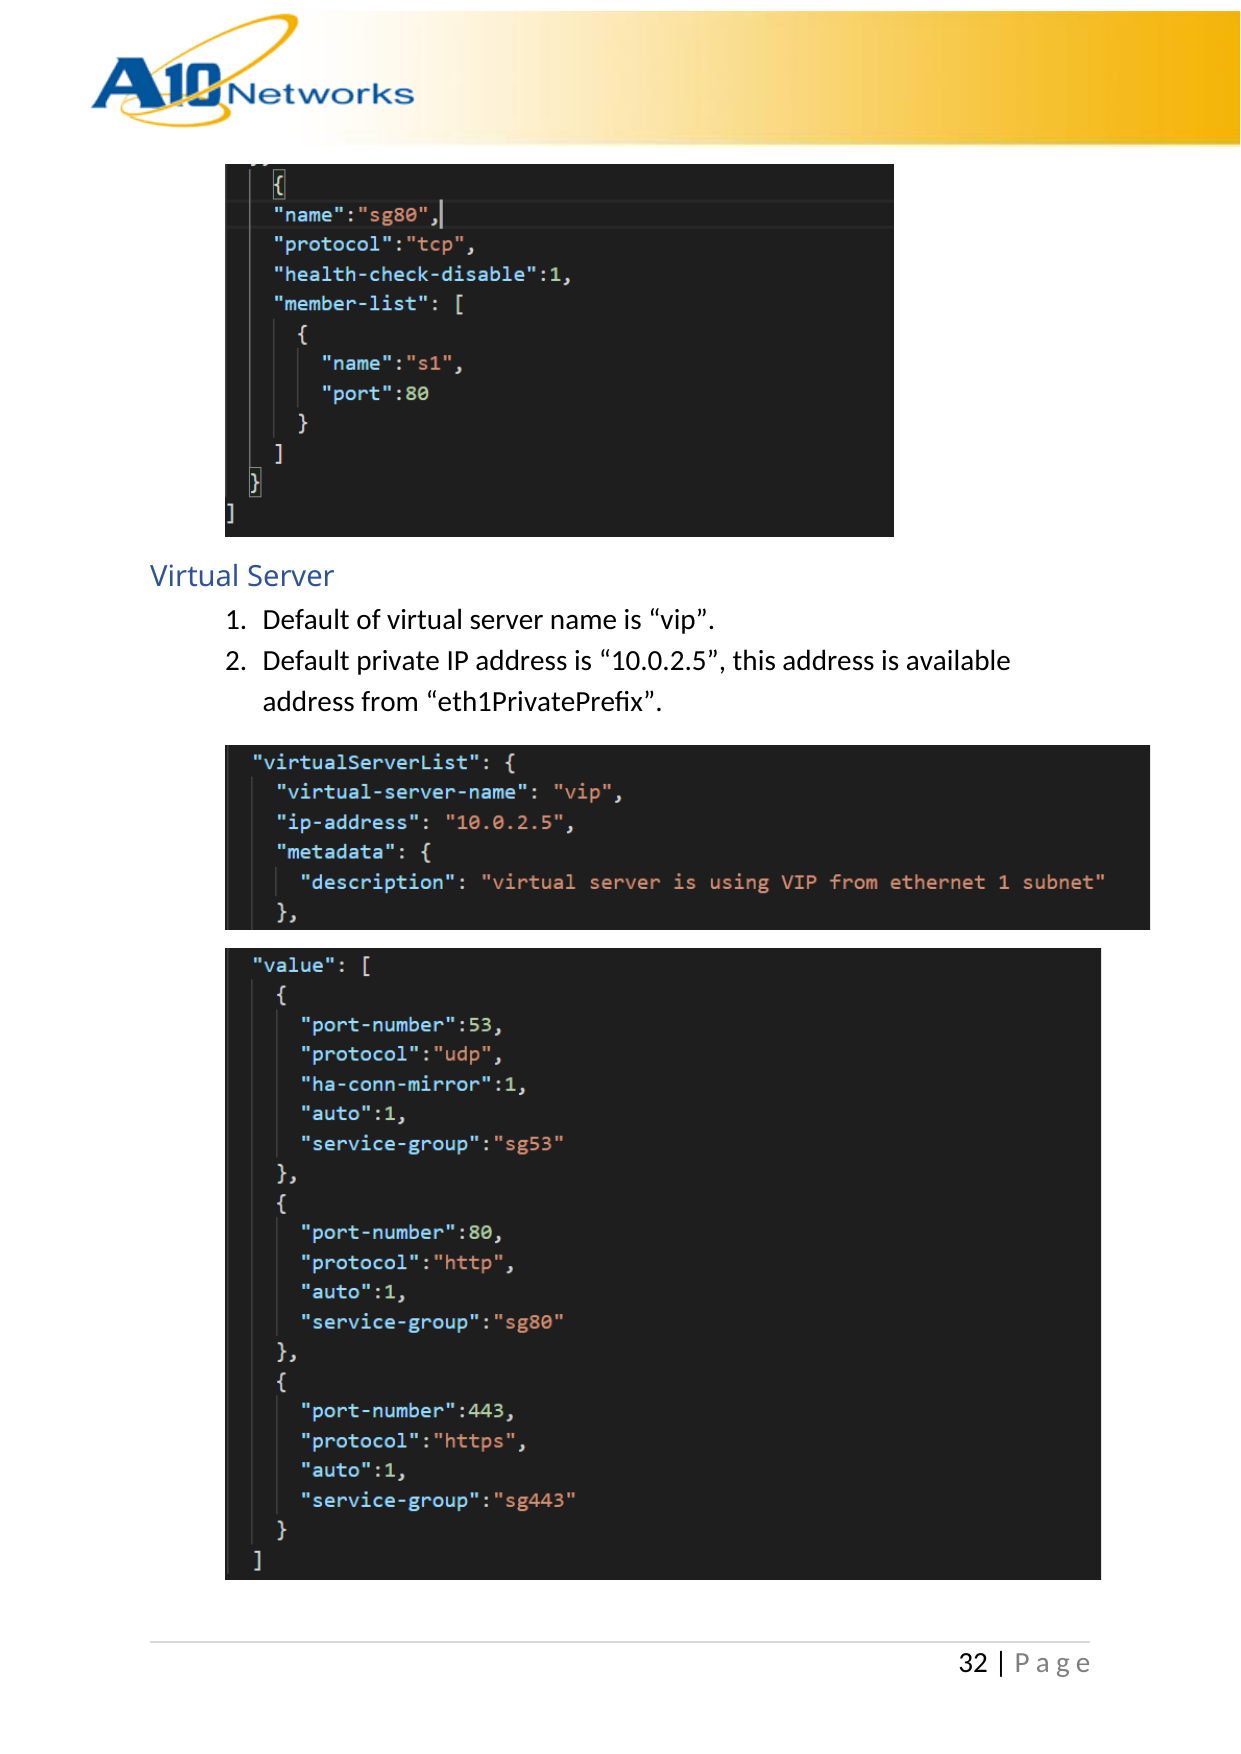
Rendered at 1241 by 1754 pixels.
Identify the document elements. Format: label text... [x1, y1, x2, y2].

subtitle Virtual Server [150, 556, 1090, 595]
picture [225, 745, 1150, 930]
list Default private IP address is “10.0.2.5”, this address is available address from “eth1PrivatePrefix”. [225, 642, 1090, 719]
picture [0, 11, 1241, 147]
picture [225, 948, 1102, 1580]
list Default of virtual server name is “vip”. [225, 601, 1090, 637]
picture [225, 164, 894, 537]
